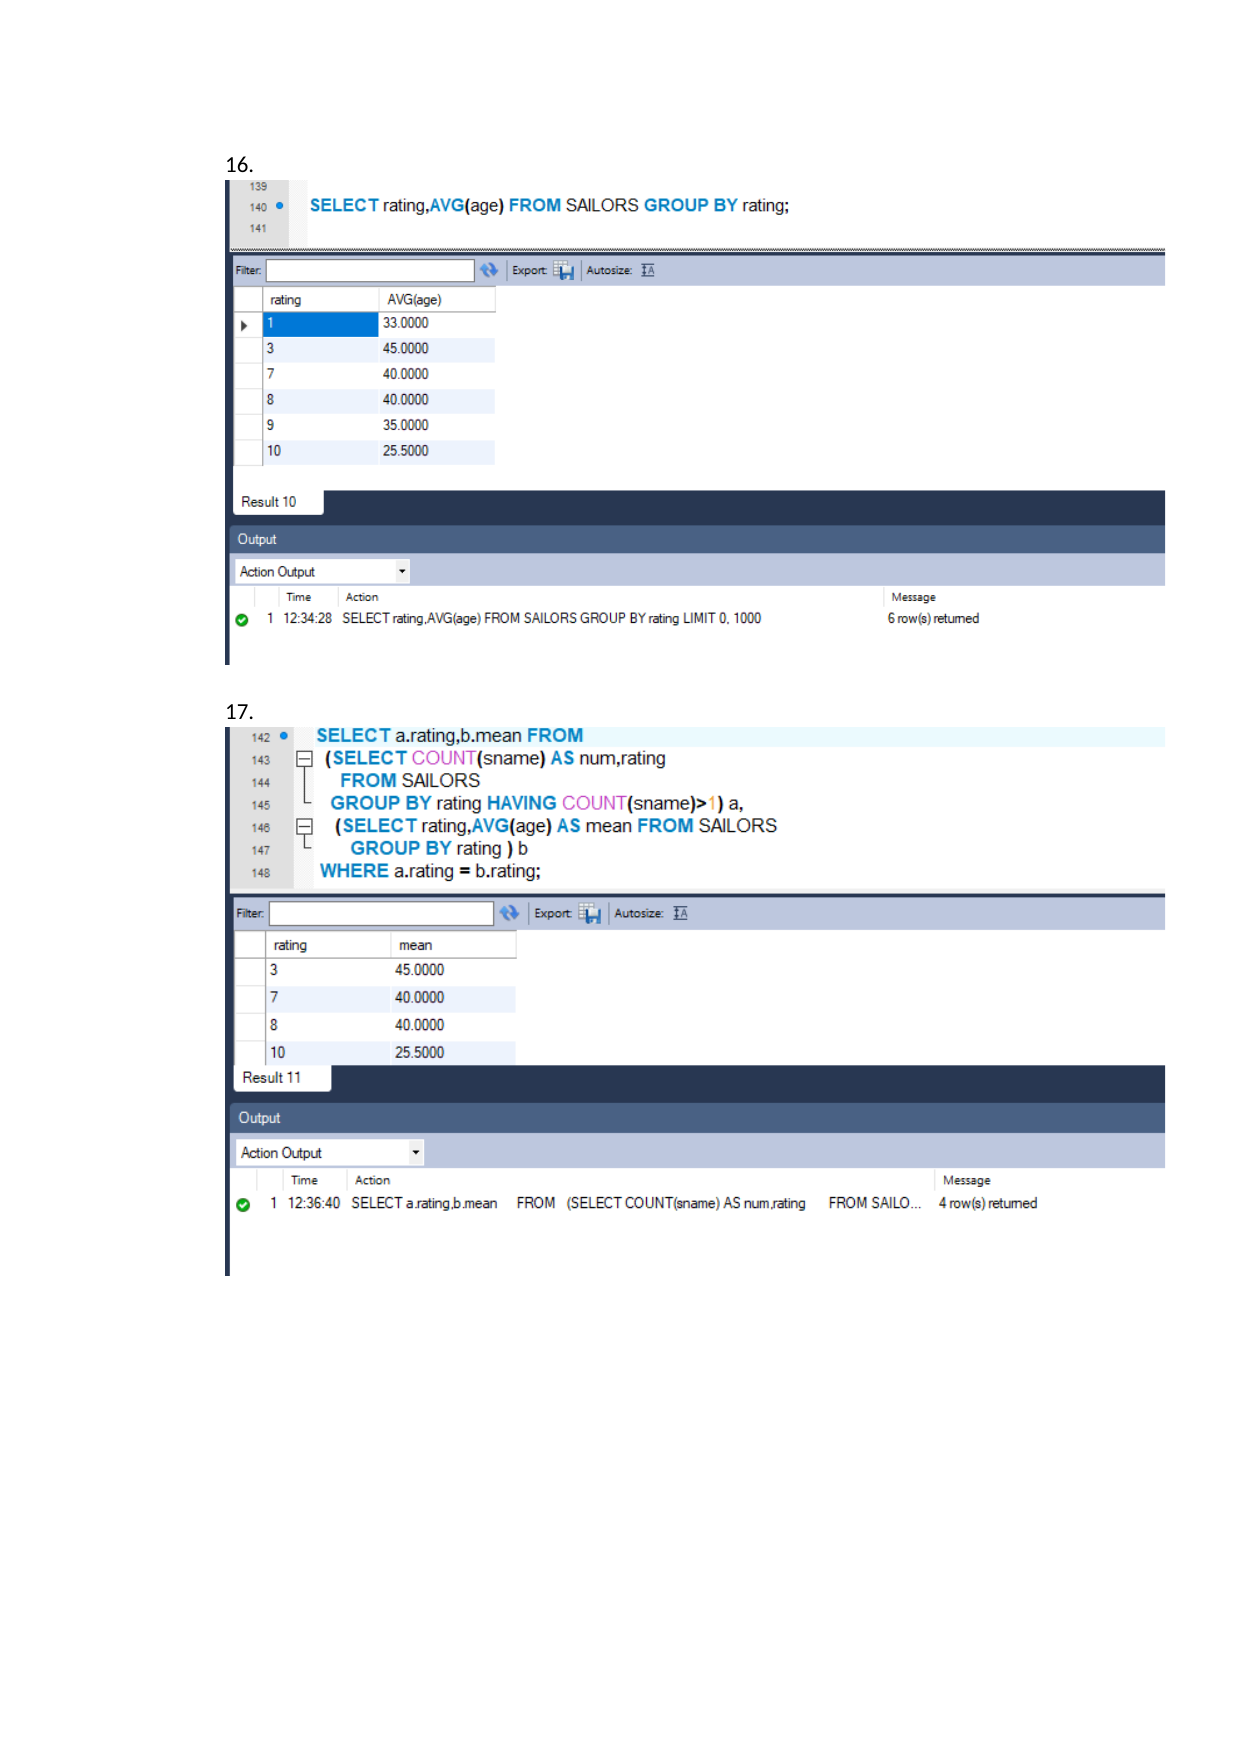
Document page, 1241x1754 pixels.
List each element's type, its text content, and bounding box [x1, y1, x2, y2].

picture [225, 180, 1166, 665]
picture [225, 727, 1166, 1276]
list 17. [225, 697, 1090, 727]
list 16. [225, 150, 1090, 180]
